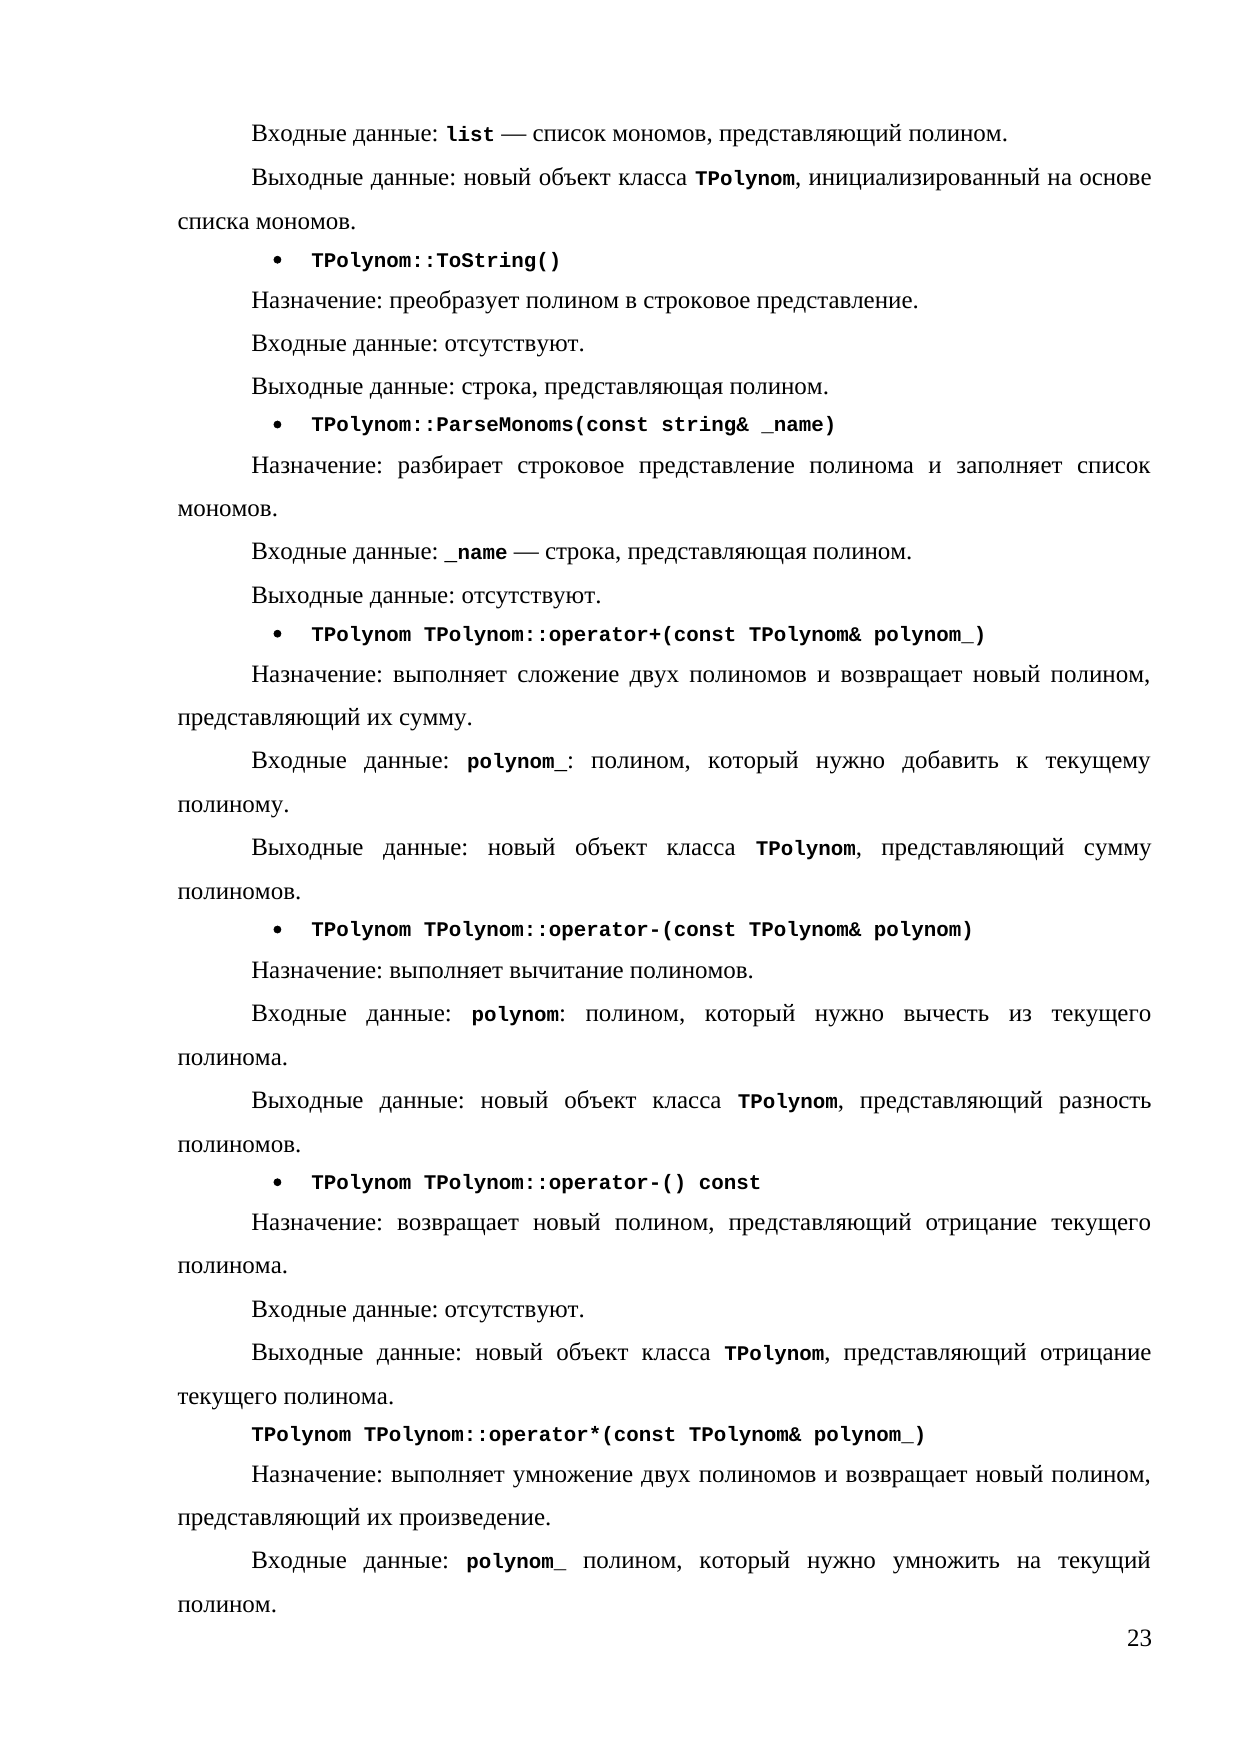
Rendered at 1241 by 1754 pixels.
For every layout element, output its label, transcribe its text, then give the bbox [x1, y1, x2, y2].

list TPolynom::ToString() [274, 249, 1152, 273]
text Назначение: разбирает строковое представление полинома и заполняет список мономов. [177, 450, 1152, 522]
text Выходные данные: новый объект класса TPolynom, представляющий сумму полиномов. [177, 832, 1152, 905]
text Входные данные: polynom_ полином, который нужно умножить на текущий полином. [177, 1546, 1152, 1618]
text Выходные данные: отсутствуют. [177, 580, 1152, 609]
text TPolynom TPolynom::operator*(const TPolynom& polynom_) [177, 1424, 1152, 1448]
text Назначение: возвращает новый полином, представляющий отрицание текущего полинома. [177, 1207, 1152, 1279]
text Назначение: выполняет умножение двух полиномов и возвращает новый полином, представляющий их произведение. [177, 1459, 1152, 1531]
list TPolynom TPolynom::operator-(const TPolynom& polynom) [274, 919, 1152, 943]
text Выходные данные: новый объект класса TPolynom, представляющий отрицание текущего полинома. [177, 1337, 1152, 1409]
text Выходные данные: новый объект класса TPolynom, инициализированный на основе списка мономов. [177, 162, 1152, 235]
text Выходные данные: строка, представляющая полином. [177, 371, 1152, 400]
text Назначение: преобразует полином в строковое представление. [177, 285, 1152, 314]
text Входные данные: _name — строка, представляющая полином. [177, 536, 1152, 566]
text Выходные данные: новый объект класса TPolynom, представляющий разность полиномов. [177, 1085, 1152, 1158]
list TPolynom::ParseMonoms(const string& _name) [274, 414, 1152, 438]
list TPolynom TPolynom::operator-() const [274, 1172, 1152, 1196]
text Входные данные: polynom: полином, который нужно вычесть из текущего полинома. [177, 998, 1152, 1071]
text Назначение: выполняет сложение двух полиномов и возвращает новый полином, представляющий их сумму. [177, 659, 1152, 731]
text Входные данные: отсутствуют. [177, 328, 1152, 357]
text Входные данные: polynom_: полином, который нужно добавить к текущему полиному. [177, 745, 1152, 818]
text Назначение: выполняет вычитание полиномов. [177, 955, 1152, 983]
text Входные данные: list — список мономов, представляющий полином. [177, 118, 1152, 148]
text Входные данные: отсутствуют. [177, 1294, 1152, 1322]
list TPolynom TPolynom::operator+(const TPolynom& polynom_) [274, 623, 1152, 647]
